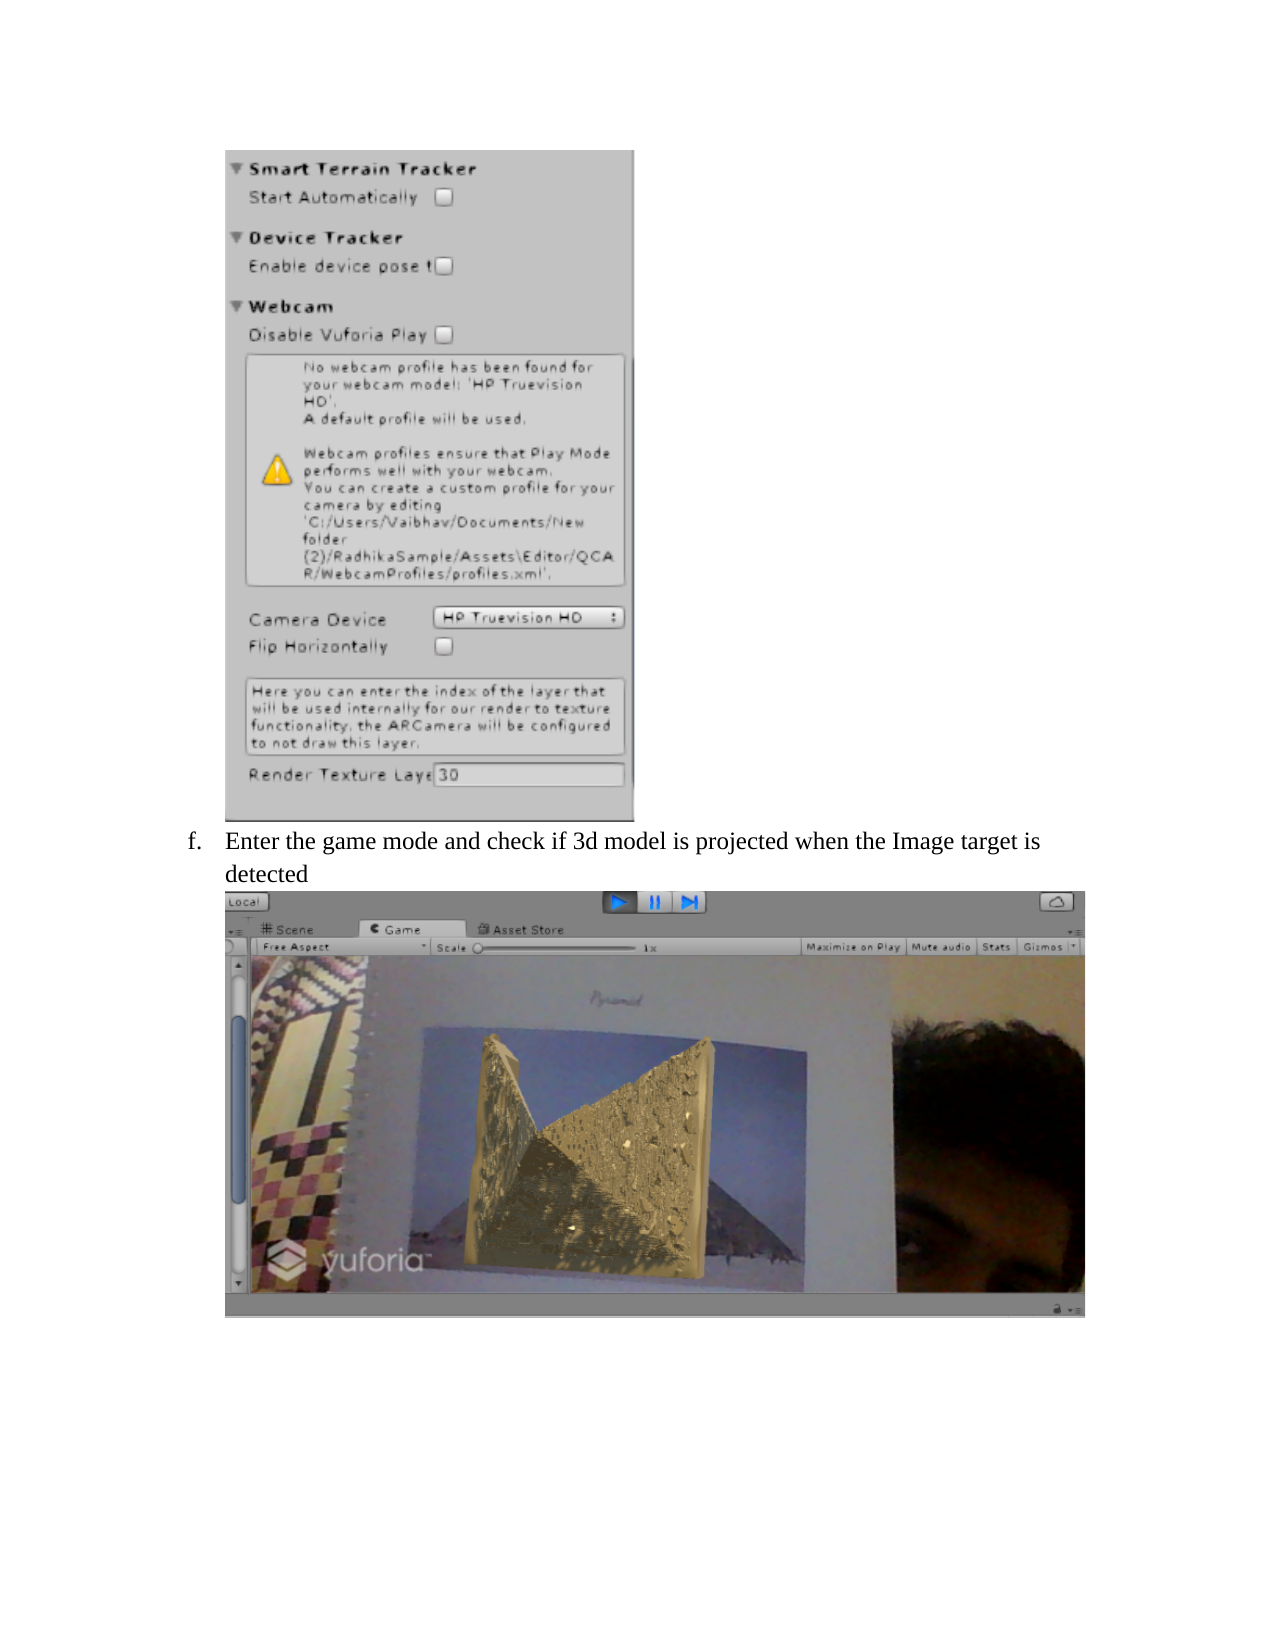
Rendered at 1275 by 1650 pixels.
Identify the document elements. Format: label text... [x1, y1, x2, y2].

picture [225, 150, 635, 822]
picture [225, 891, 1085, 1318]
